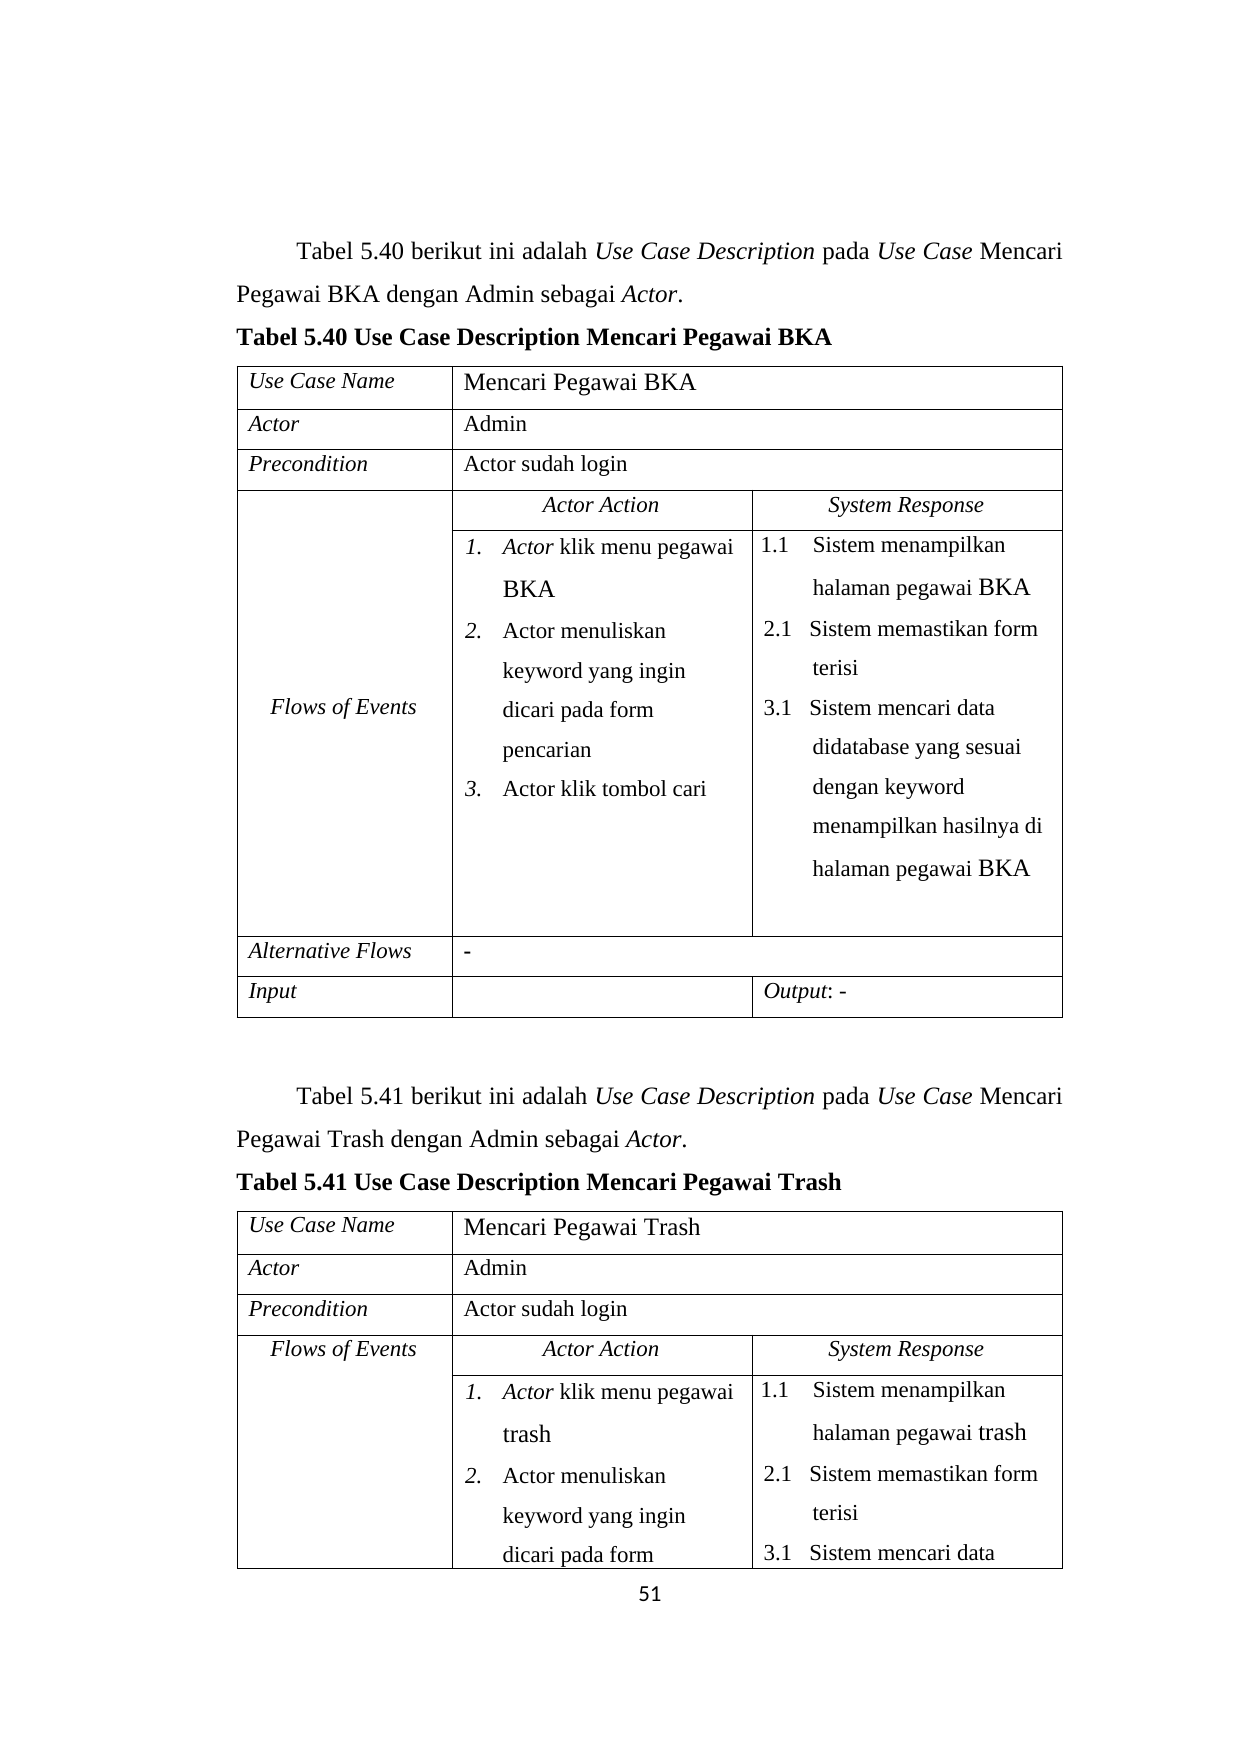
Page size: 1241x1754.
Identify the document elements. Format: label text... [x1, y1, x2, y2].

table_cell Admin [453, 410, 1062, 449]
table_header Use Case Name [238, 367, 452, 408]
text Tabel 5.40 berikut ini adalah Use Case Description pada Use Case Mencari Pegawai BKA dengan Admin sebagai Actor. [236, 236, 1063, 308]
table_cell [453, 1376, 752, 1568]
table_cell System Response [753, 1336, 1062, 1375]
table_cell Output: - [753, 977, 1062, 1017]
table_cell - [453, 937, 1062, 976]
text Tabel 5.41 Use Case Description Mencari Pegawai Trash [236, 1167, 1063, 1196]
table_cell [453, 977, 752, 1017]
table_cell Actor Action [453, 491, 752, 530]
table_cell Flows of Events [238, 491, 452, 936]
table_cell Admin [453, 1255, 1062, 1294]
table_header Mencari Pegawai BKA [453, 367, 1062, 408]
table_header Mencari Pegawai Trash [453, 1212, 1062, 1253]
table_cell Actor [238, 410, 452, 449]
text Tabel 5.41 berikut ini adalah Use Case Description pada Use Case Mencari Pegawai Trash dengan Admin sebagai Actor. [236, 1081, 1063, 1153]
table_cell Alternative Flows [238, 937, 452, 976]
table_cell System Response [753, 491, 1062, 530]
table_cell Actor [238, 1255, 452, 1294]
table_cell Actor sudah login [453, 450, 1062, 489]
table_cell Precondition [238, 1295, 452, 1334]
table_cell Sistem menampilkan halaman pegawai BKA 2.1 Sistem memastikan form terisi 3.1 Sistem mencari data didatabase yang sesuai dengan keyword menampilkan hasilnya di halaman pegawai BKA [753, 531, 1062, 936]
table_header Use Case Name [238, 1212, 452, 1253]
table_cell Precondition [238, 450, 452, 489]
table_cell Actor Action [453, 1336, 752, 1375]
table_cell Input [238, 977, 452, 1017]
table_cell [753, 1376, 1062, 1568]
text Tabel 5.40 Use Case Description Mencari Pegawai BKA [236, 322, 1063, 351]
table_cell Flows of Events [238, 1336, 452, 1568]
table_cell Actor klik menu pegawai BKA Actor menuliskan keyword yang ingin dicari pada form pencarian Actor klik tombol cari [453, 531, 752, 936]
table_cell Actor sudah login [453, 1295, 1062, 1334]
